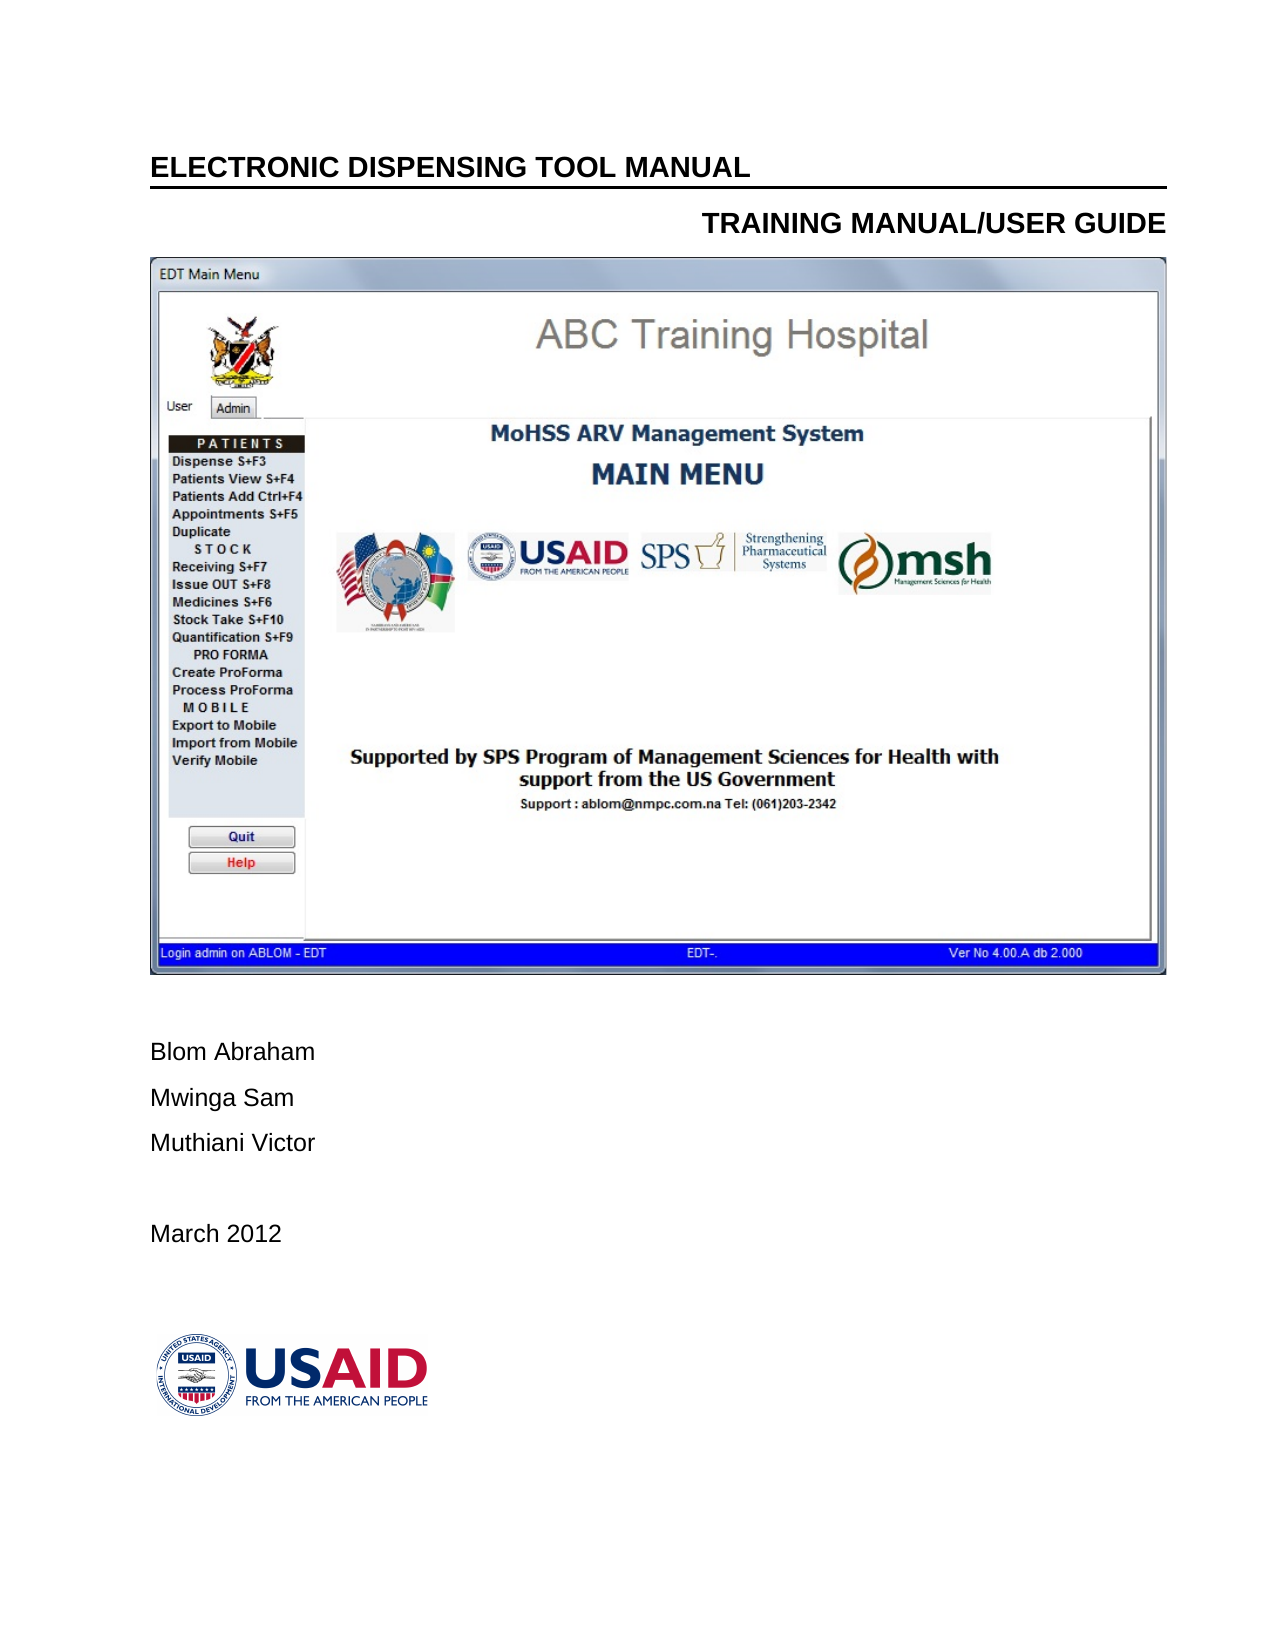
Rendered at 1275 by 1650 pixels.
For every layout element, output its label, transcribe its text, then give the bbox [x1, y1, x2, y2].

text March 2012 [150, 1219, 1167, 1248]
picture [150, 257, 1167, 975]
text ELECTRONIC DISPENSING TOOL MANUAL [150, 150, 1167, 186]
text Muthiani Victor [150, 1128, 1167, 1157]
picture [156, 1334, 428, 1416]
text Mwinga Sam [150, 1083, 1167, 1111]
text TRAINING MANUAL/USER GUIDE [150, 206, 1167, 240]
text Blom Abraham [150, 1037, 1167, 1066]
